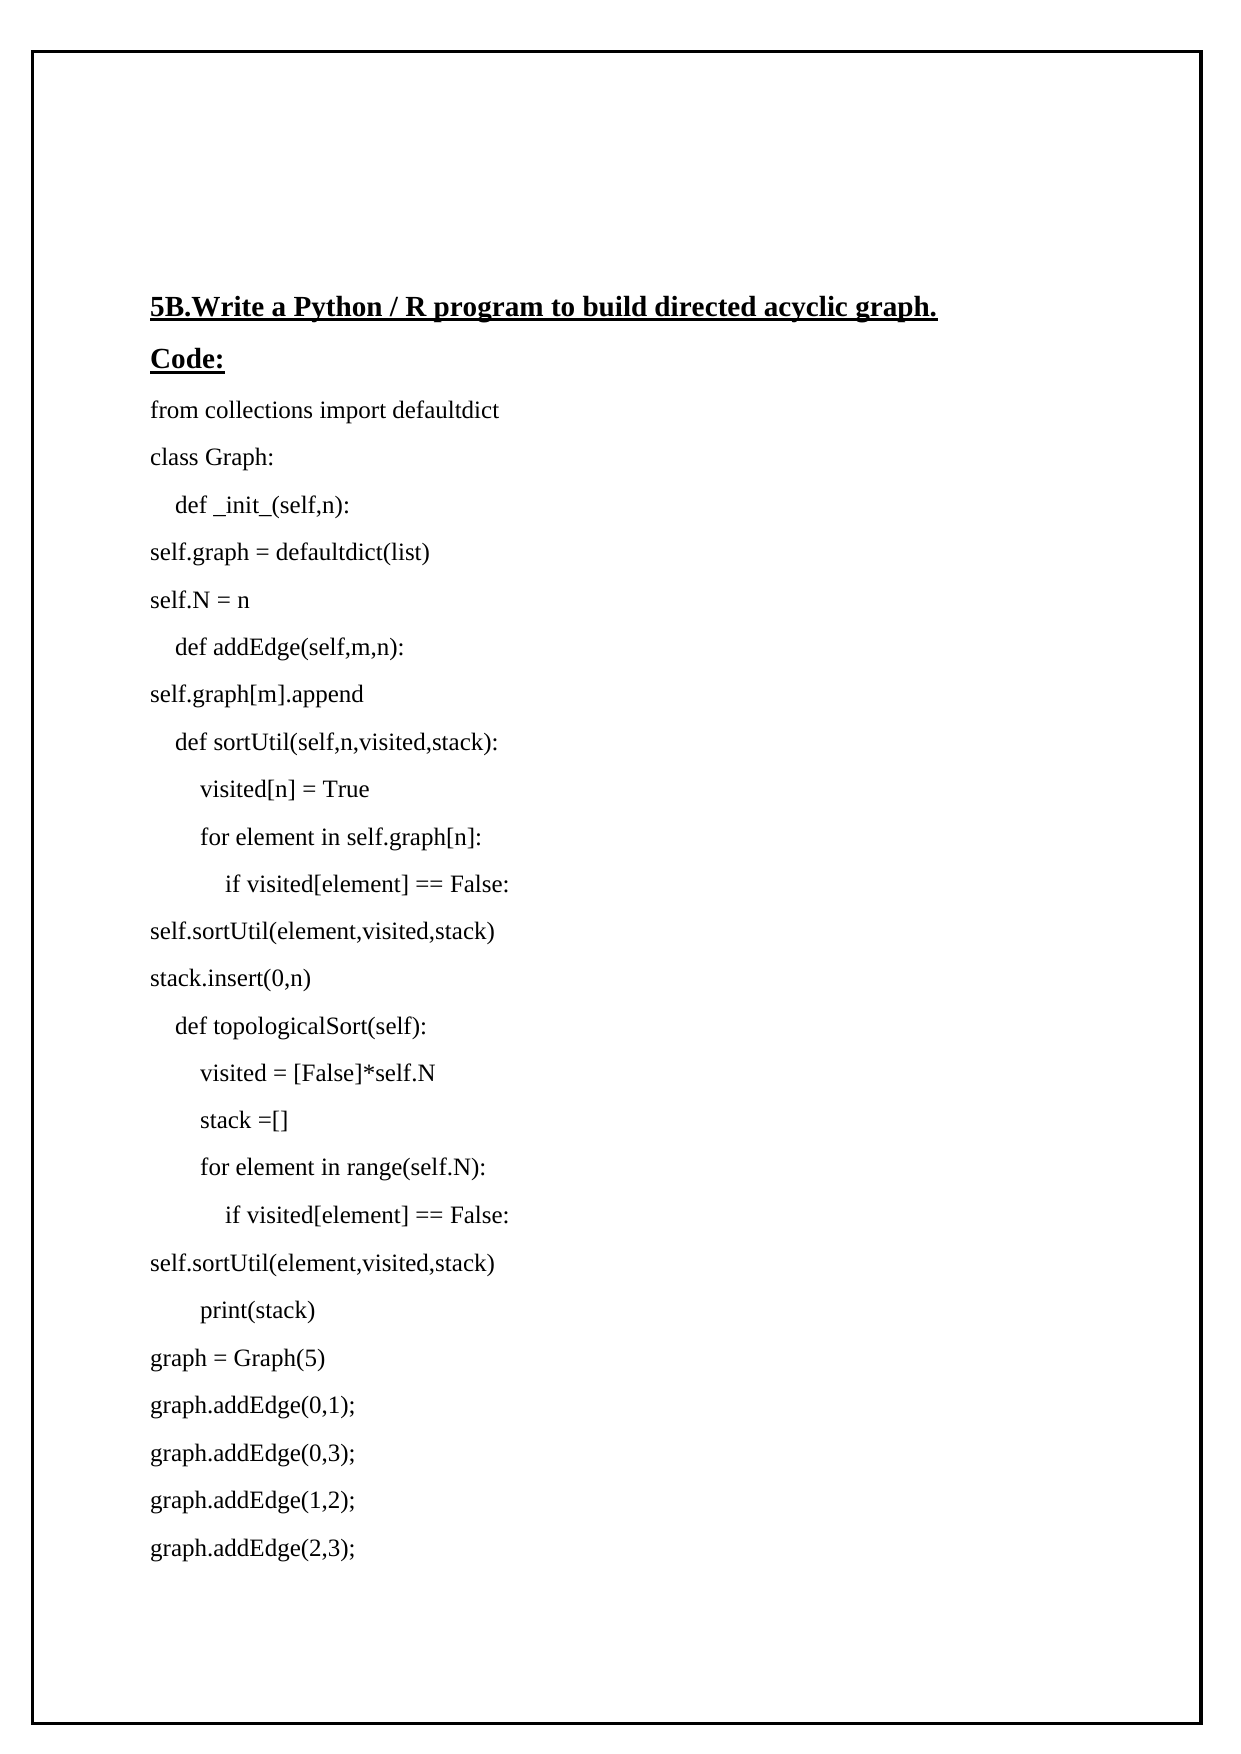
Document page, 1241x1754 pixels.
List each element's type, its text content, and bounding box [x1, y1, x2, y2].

text def _init_(self,n): self.graph = defaultdict(list) self.N = n [150, 490, 432, 613]
text for element in range(self.N): [200, 1153, 1199, 1181]
text print(stack) graph = Graph(5) graph.addEdge(0,1); graph.addEdge(0,3); graph.addEdge(1,2); graph.addEdge(2,3); [150, 1296, 357, 1561]
text 5B.Write a Python / R program to build directed acyclic graph. Code: [150, 289, 939, 375]
text from collections import defaultdict class Graph: [150, 395, 501, 471]
text if visited[element] == False: self.sortUtil(element,visited,stack) stack.insert(0,n) [150, 869, 510, 992]
text def addEdge(self,m,n): self.graph[m].append [150, 632, 406, 708]
text if visited[element] == False: self.sortUtil(element,visited,stack) [150, 1200, 510, 1276]
text for element in self.graph[n]: [200, 822, 1199, 850]
text def sortUtil(self,n,visited,stack): visited[n] = True [175, 727, 499, 803]
text def topologicalSort(self): visited = [False]*self.N stack =[] [175, 1011, 437, 1134]
